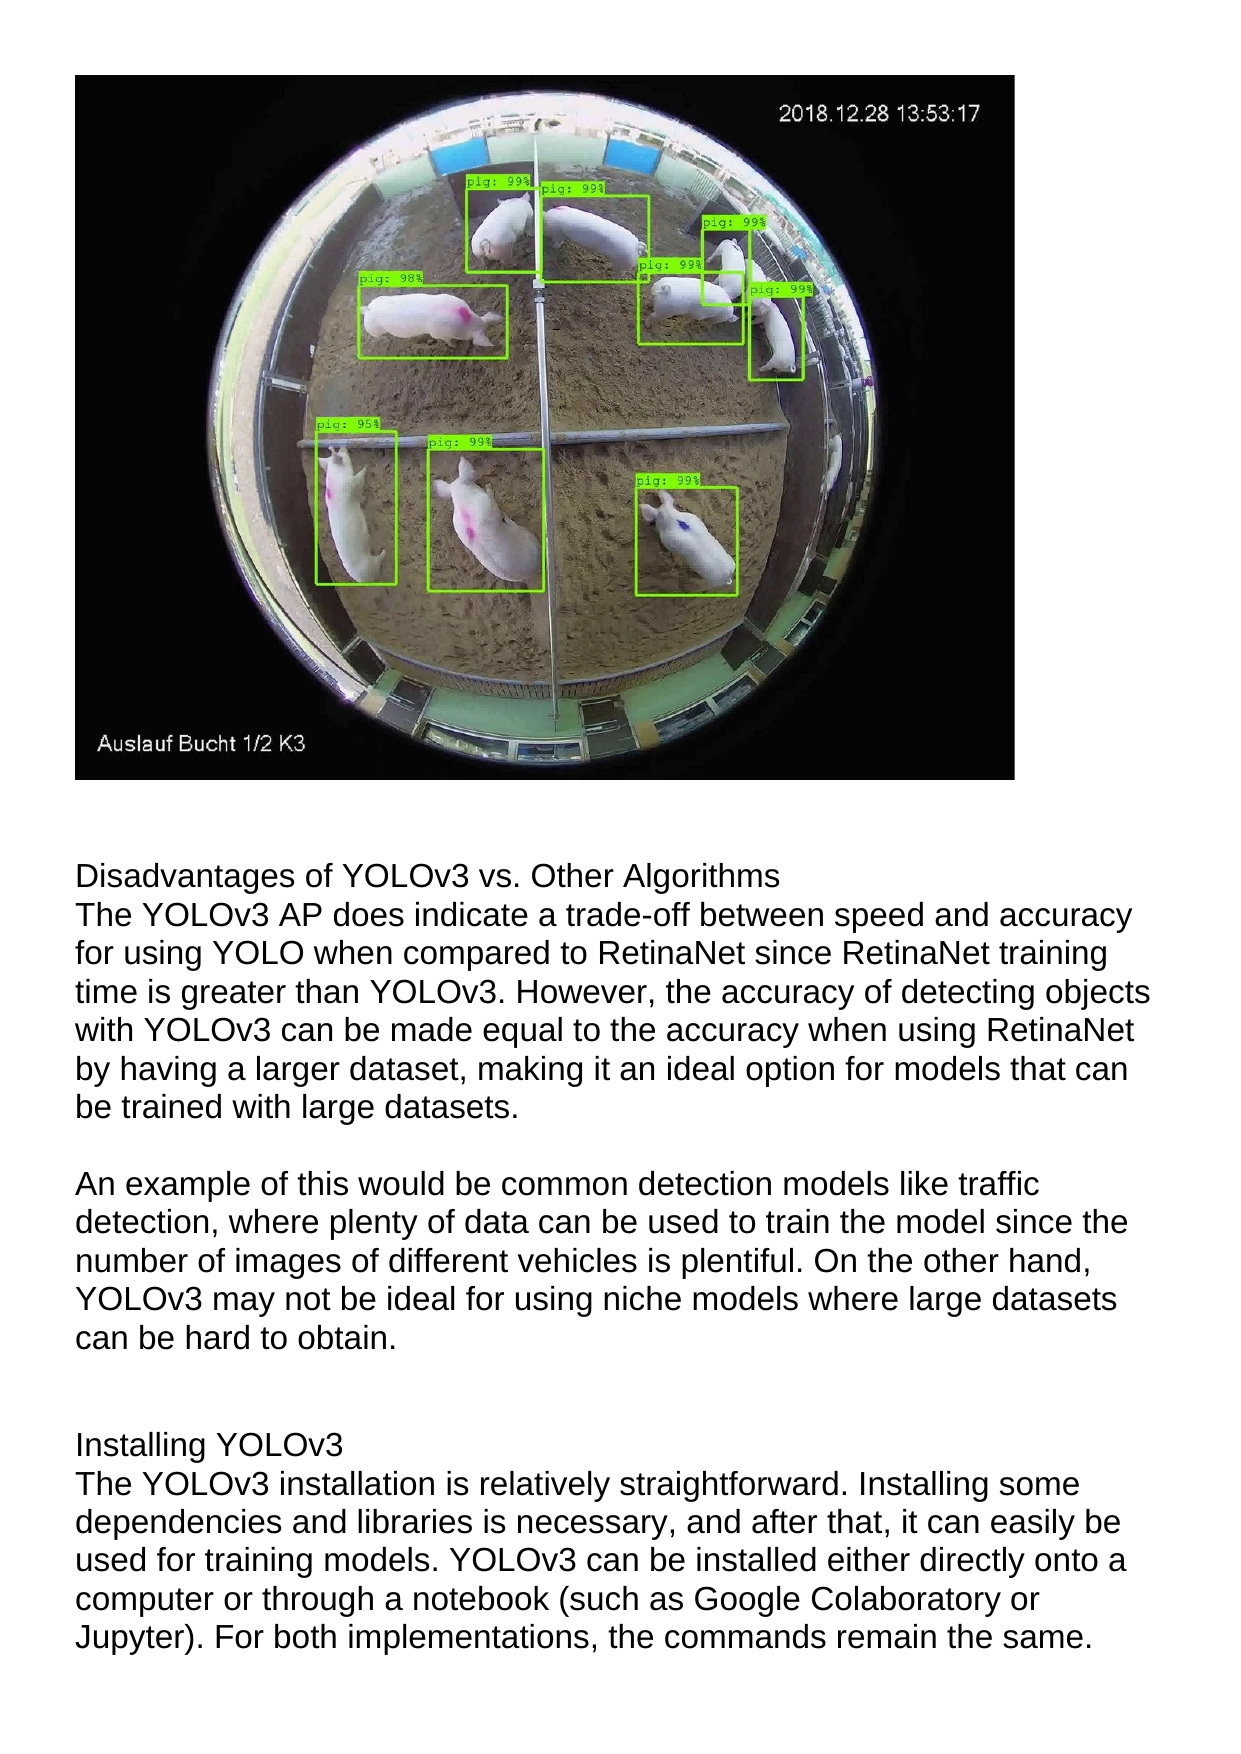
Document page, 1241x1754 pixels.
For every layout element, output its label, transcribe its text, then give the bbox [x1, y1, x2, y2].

text An example of this would be common detection models like traffic detection, where plenty of data can be used to train the model since the number of images of different vehicles is plentiful. On the other hand, YOLOv3 may not be ideal for using niche models where large datasets can be hard to obtain. [75, 1164, 1165, 1356]
picture [75, 75, 1015, 780]
text Installing YOLOv3 [75, 1425, 1165, 1464]
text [75, 1464, 1165, 1656]
text Disadvantages of YOLOv3 vs. Other Algorithms [75, 857, 1165, 895]
text The YOLOv3 AP does indicate a trade-off between speed and accuracy for using YOLO when compared to RetinaNet since RetinaNet training time is greater than YOLOv3. However, the accuracy of detecting objects with YOLOv3 can be made equal to the accuracy when using RetinaNet by having a larger dataset, making it an ideal option for models that can be trained with large datasets. [75, 895, 1165, 1126]
